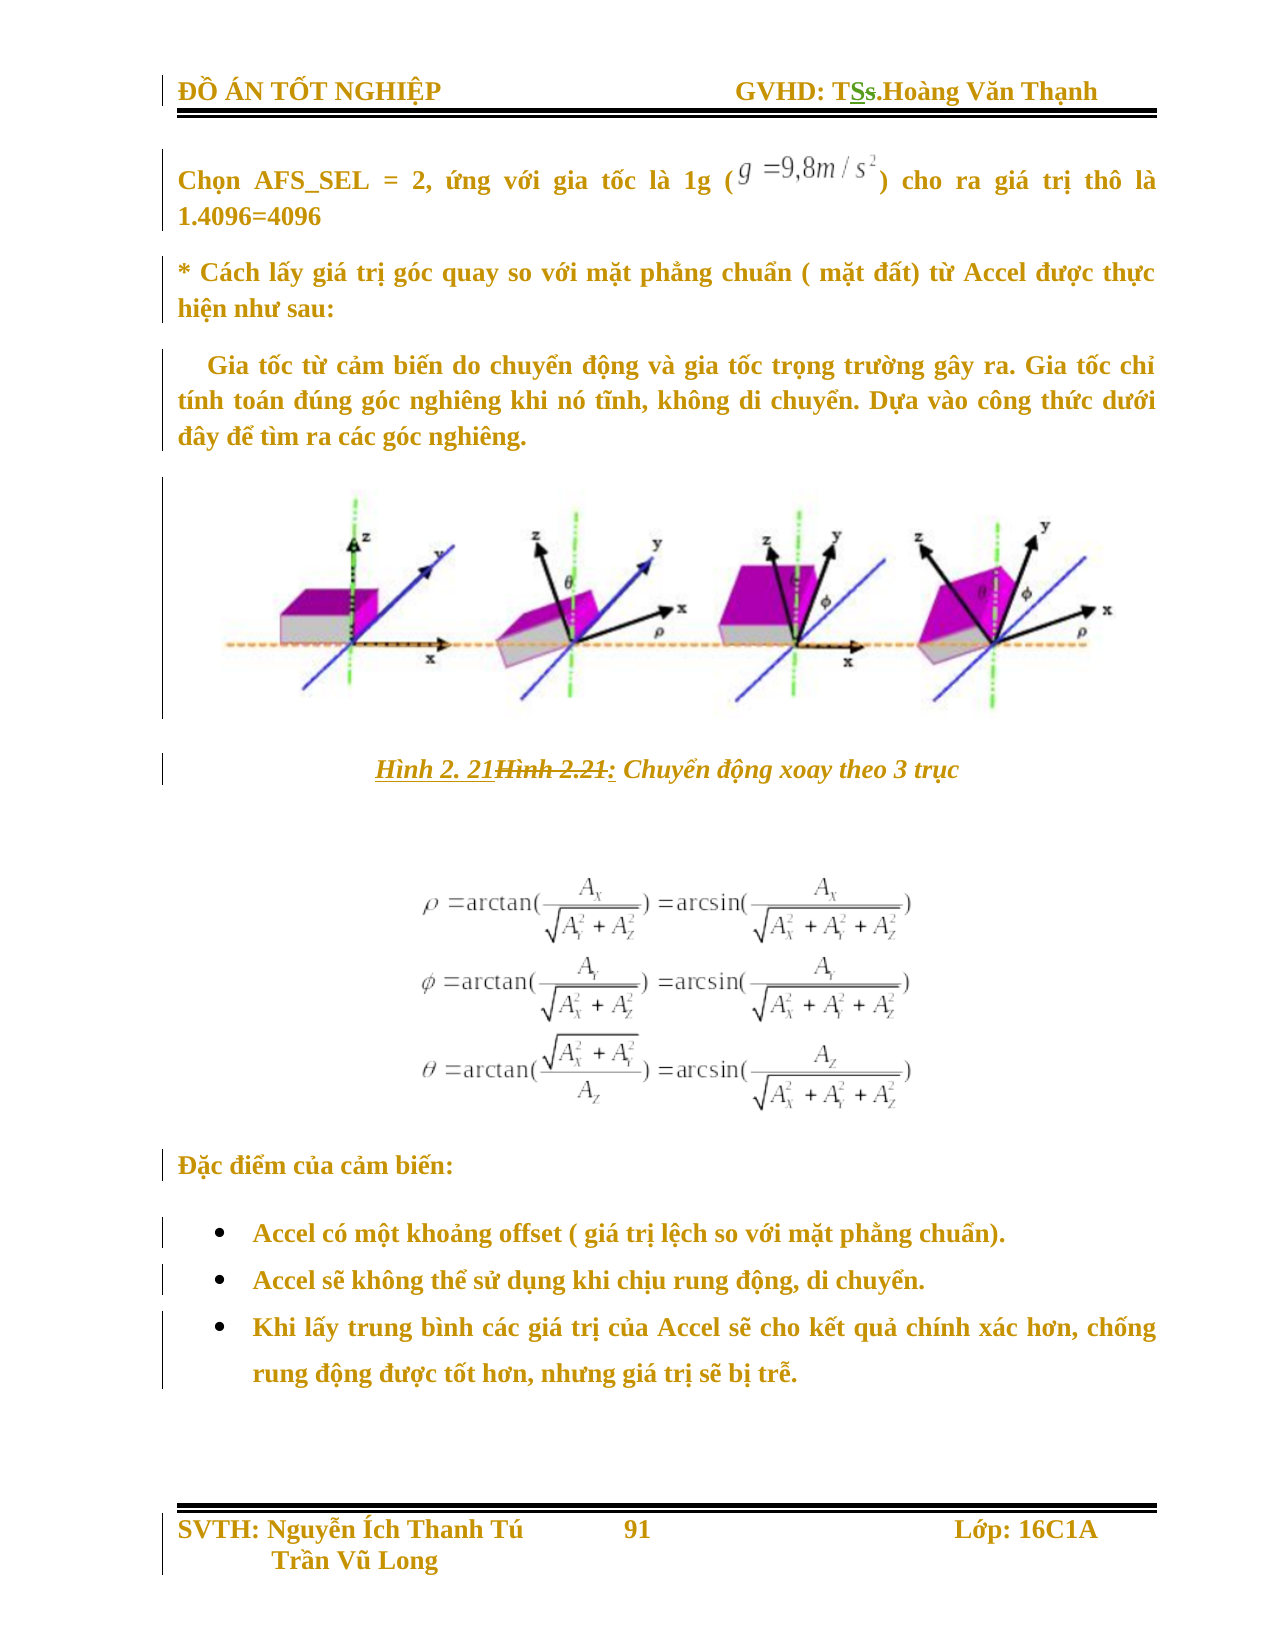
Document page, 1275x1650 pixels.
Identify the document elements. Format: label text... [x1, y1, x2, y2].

list Khi lấy trung bình các giá trị của Accel sẽ cho kết quả chính xác hơn, chống rung động được tốt hơn, nhưng giá trị sẽ bị trễ. [215, 1311, 1157, 1388]
picture [206, 476, 1128, 719]
list Accel sẽ không thể sử dụng khi chịu rung động, di chuyển. [215, 1264, 1157, 1295]
text Gia tốc từ cảm biến do chuyển động và gia tốc trọng trường gây ra. Gia tốc chỉ tính toán đúng góc nghiêng khi nó tĩnh, không di chuyển. Dựa vào công thức dưới đây để tìm ra các góc nghiêng. [177, 349, 1157, 451]
text * Cách lấy giá trị góc quay so với mặt phẳng chuẩn ( mặt đất) từ Accel được thực hiện như sau: [177, 256, 1157, 323]
text Chuyển động xoay theo 3 trục [177, 753, 1157, 784]
text Chọn AFS_SEL = 2, ứng với gia tốc là 1g () cho ra giá trị thô là 1.4096=4096 [177, 149, 1157, 231]
text Đặc điểm của cảm biến: [177, 1149, 1157, 1181]
list Accel có một khoảng offset ( giá trị lệch so với mặt phằng chuẩn). [215, 1217, 1157, 1248]
